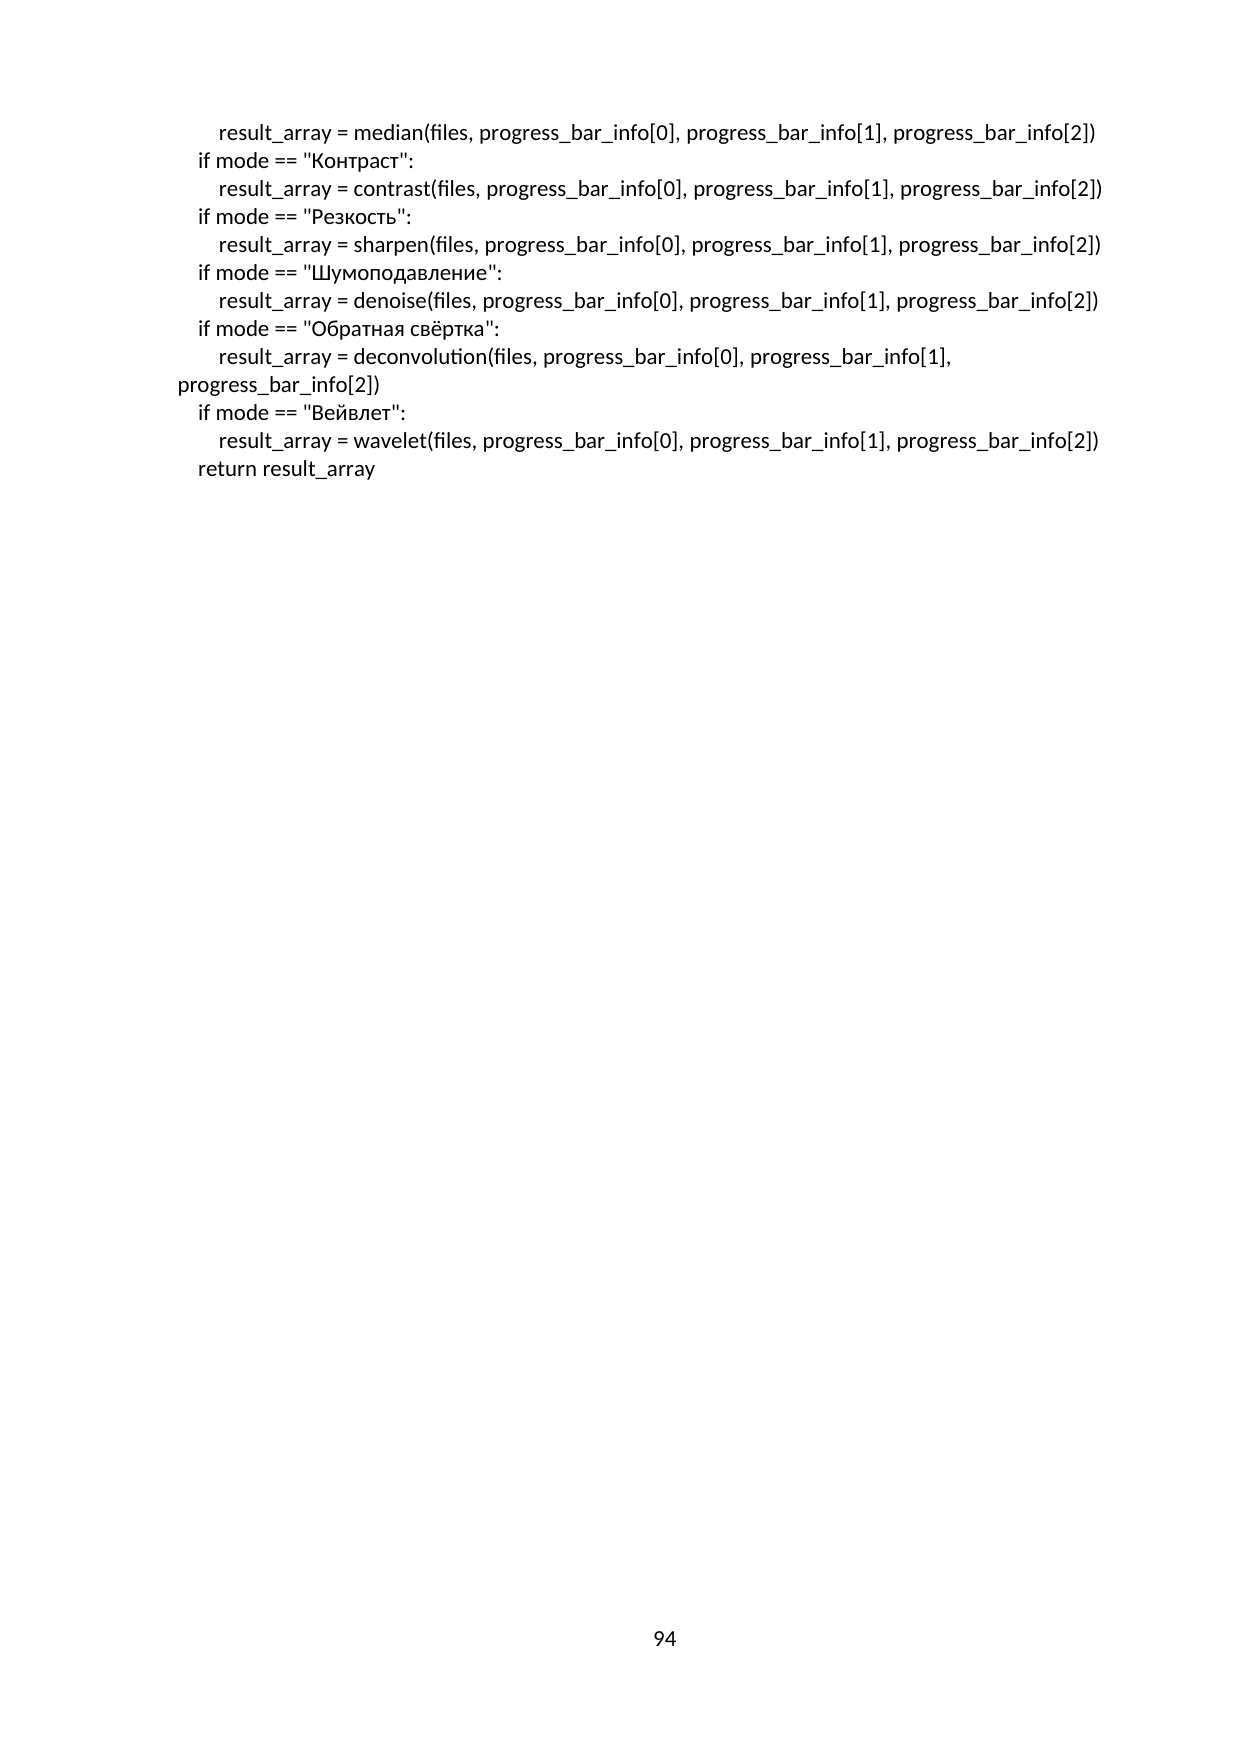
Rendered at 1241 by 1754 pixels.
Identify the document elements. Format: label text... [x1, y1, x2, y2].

text if mode == "Шумоподавление": [177, 258, 1152, 286]
text result_array = median(files, progress_bar_info[0], progress_bar_info[1], progress_bar_info[2]) [177, 118, 1152, 146]
text result_array = sharpen(files, progress_bar_info[0], progress_bar_info[1], progress_bar_info[2]) [177, 230, 1152, 258]
text if mode == "Обратная свёртка": [177, 314, 1152, 342]
text result_array = deconvolution(files, progress_bar_info[0], progress_bar_info[1], progress_bar_info[2]) [177, 342, 1152, 398]
text result_array = contrast(files, progress_bar_info[0], progress_bar_info[1], progress_bar_info[2]) [177, 174, 1152, 202]
text if mode == "Резкость": [177, 202, 1152, 230]
text if mode == "Вейвлет": [177, 398, 1152, 426]
text result_array = wavelet(files, progress_bar_info[0], progress_bar_info[1], progress_bar_info[2]) [177, 426, 1152, 454]
text result_array = denoise(files, progress_bar_info[0], progress_bar_info[1], progress_bar_info[2]) [177, 286, 1152, 314]
text return result_array [177, 454, 1152, 482]
text if mode == "Контраст": [177, 146, 1152, 174]
